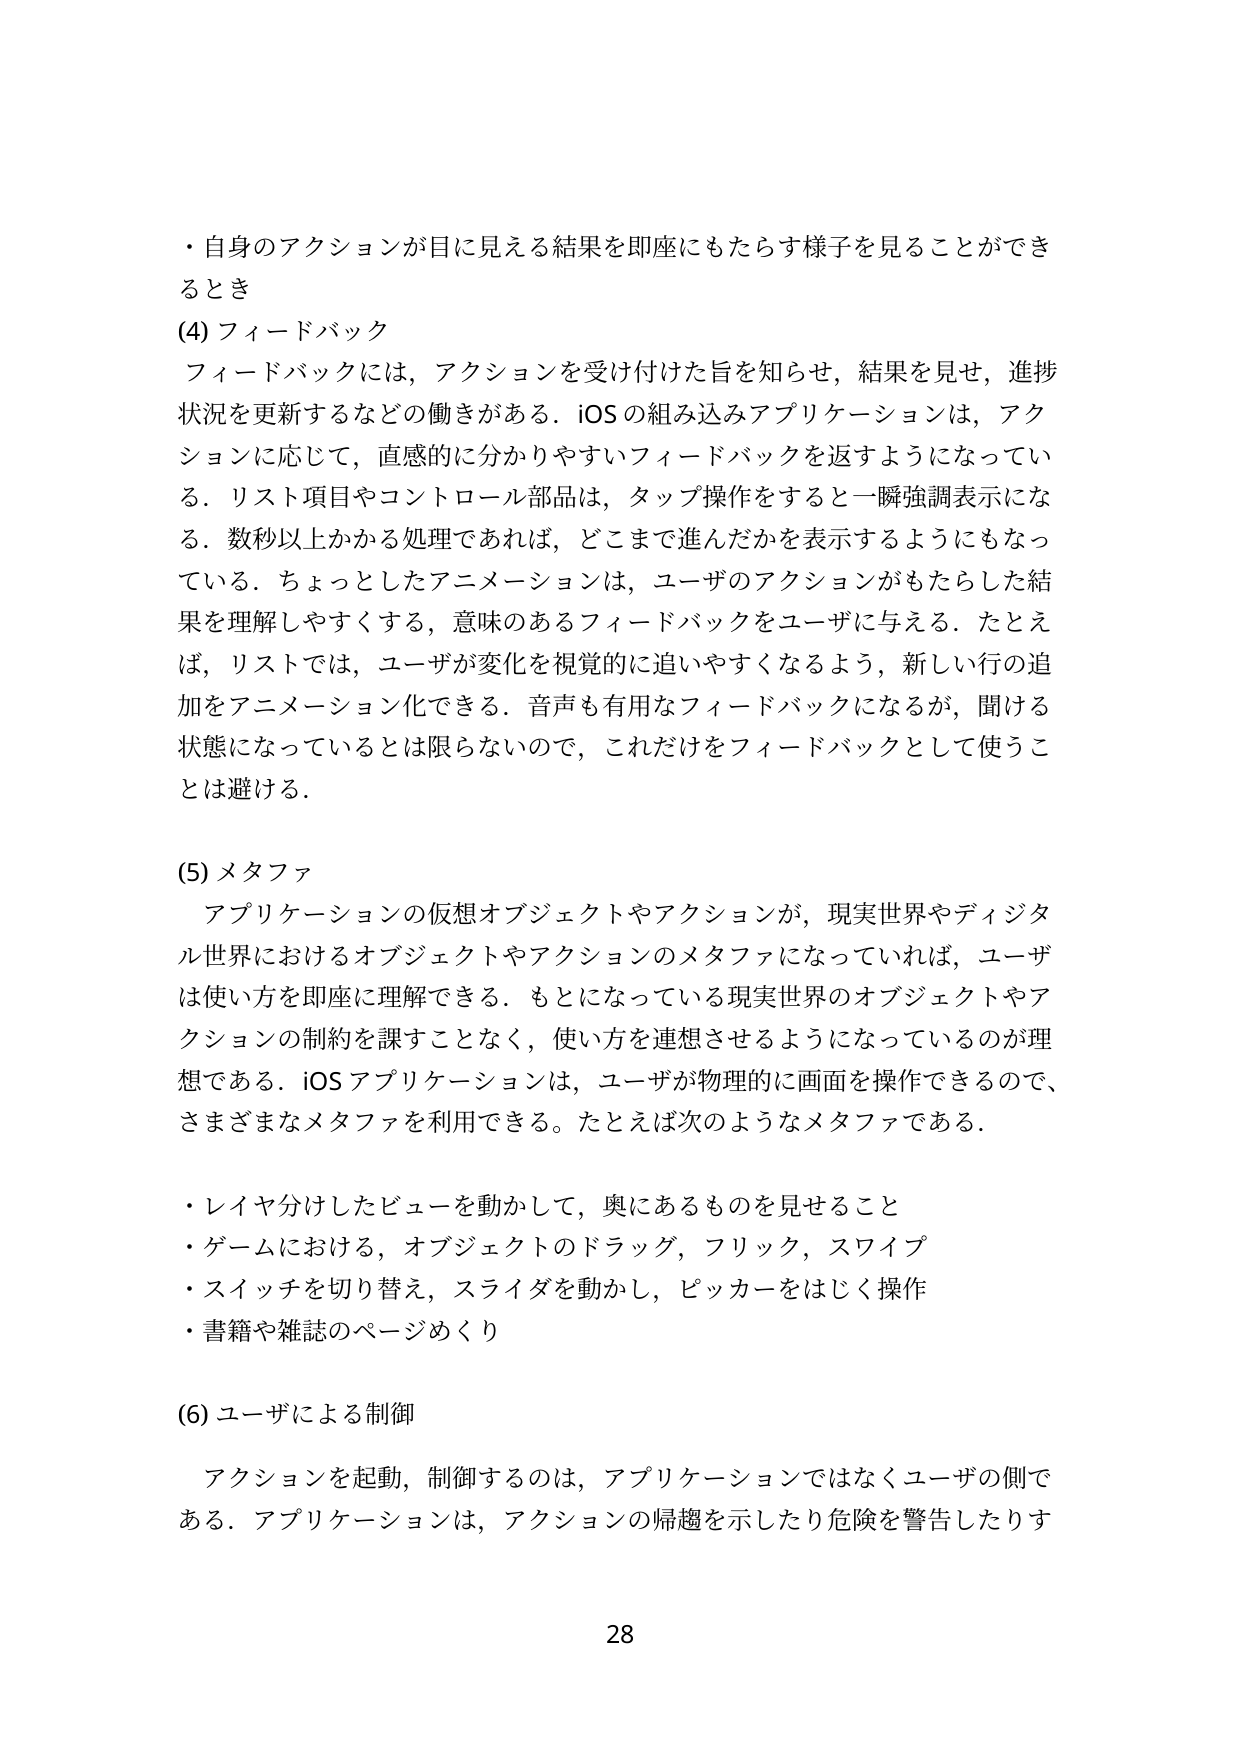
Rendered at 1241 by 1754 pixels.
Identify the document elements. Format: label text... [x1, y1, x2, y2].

text フィードバックには，アクションを受け付けた旨を知らせ，結果を見せ，進捗状況を更新するなどの働きがある．iOSの組み込みアプリケーションは，アクションに応じて，直感的に分かりやすいフィードバックを返すようになっている．リスト項目やコントロール部品は，タップ操作をすると一瞬強調表示になる．数秒以上かかる処理であれば，どこまで進んだかを表示するようにもなっている．ちょっとしたアニメーションは，ユーザのアクションがもたらした結果を理解しやすくする，意味のあるフィードバックをユーザに与える．たとえば，リストでは，ユーザが変化を視覚的に追いやすくなるよう，新しい行の追加をアニメーション化できる．音声も有用なフィードバックになるが，聞ける状態になっているとは限らないので，これだけをフィードバックとして使うことは避ける． [177, 350, 1063, 808]
text ・自身のアクションが目に見える結果を即座にもたらす様子を見ることができるとき [177, 225, 1063, 308]
text ・スイッチを切り替え，スライダを動かし，ピッカーをはじく操作 [177, 1267, 1063, 1308]
text ・ゲームにおける，オブジェクトのドラッグ，フリック，スワイプ [177, 1225, 1063, 1267]
text (6) ユーザによる制御 [177, 1392, 1063, 1433]
text (4) フィードバック [177, 308, 1063, 350]
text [177, 1456, 1063, 1539]
text (5) メタファ [177, 850, 1063, 892]
text ・書籍や雑誌のページめくり [177, 1308, 1063, 1350]
text ・レイヤ分けしたビューを動かして，奥にあるものを見せること [177, 1183, 1063, 1225]
text アプリケーションの仮想オブジェクトやアクションが，現実世界やディジタル世界におけるオブジェクトやアクションのメタファになっていれば，ユーザは使い方を即座に理解できる．もとになっている現実世界のオブジェクトやアクションの制約を課すことなく，使い方を連想させるようになっているのが理想である．iOSアプリケーションは，ユーザが物理的に画面を操作できるので、さまざまなメタファを利用できる。たとえば次のようなメタファである． [177, 892, 1063, 1142]
